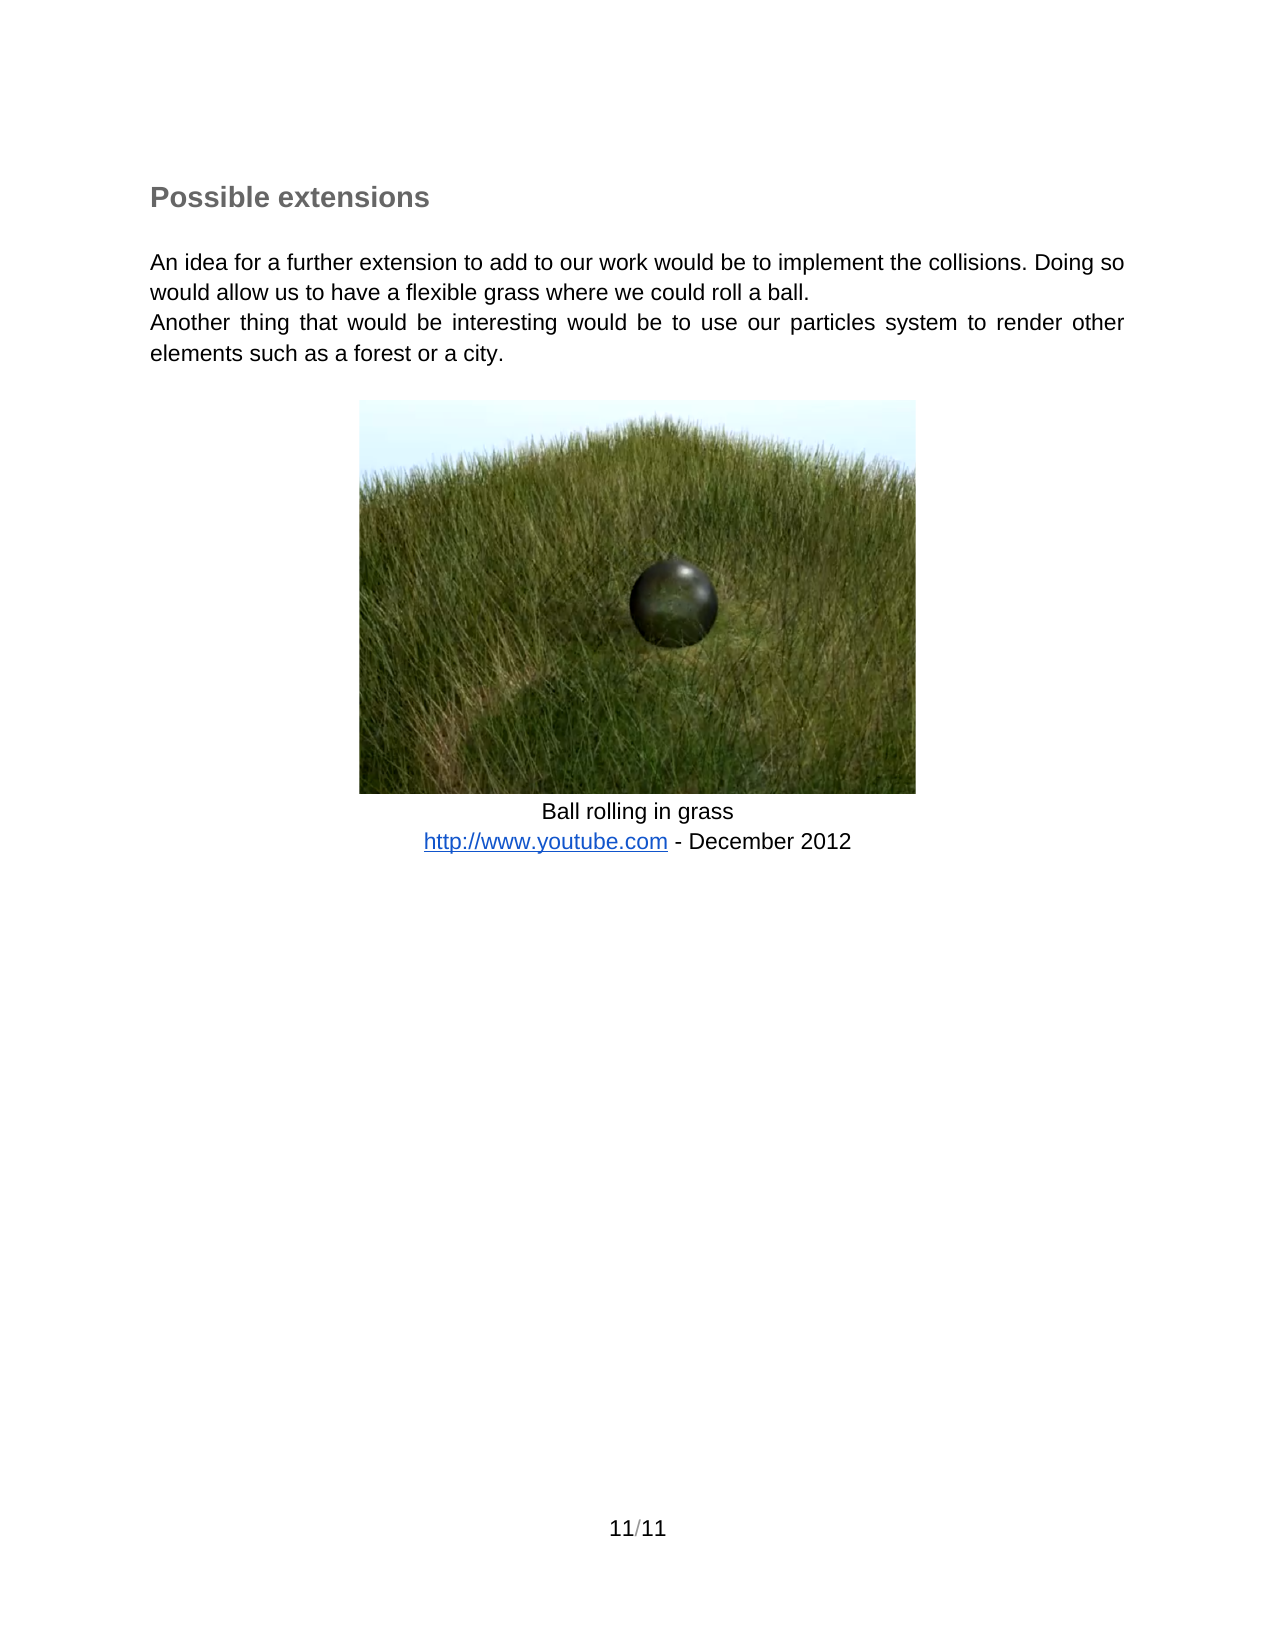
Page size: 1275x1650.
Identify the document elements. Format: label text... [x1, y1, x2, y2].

picture [359, 400, 916, 794]
text An idea for a further extension to add to our work would be to implement the collisions. Doing so would allow us to have a flexible grass where we could roll a ball. [150, 249, 1125, 306]
text Possible extensions [150, 180, 1125, 214]
text Ball rolling in grass [150, 798, 1125, 824]
text Another thing that would be interesting would be to use our particles system to render other elements such as a forest or a city. [150, 309, 1125, 366]
text http://www.youtube.com - December 2012 [150, 828, 1125, 854]
